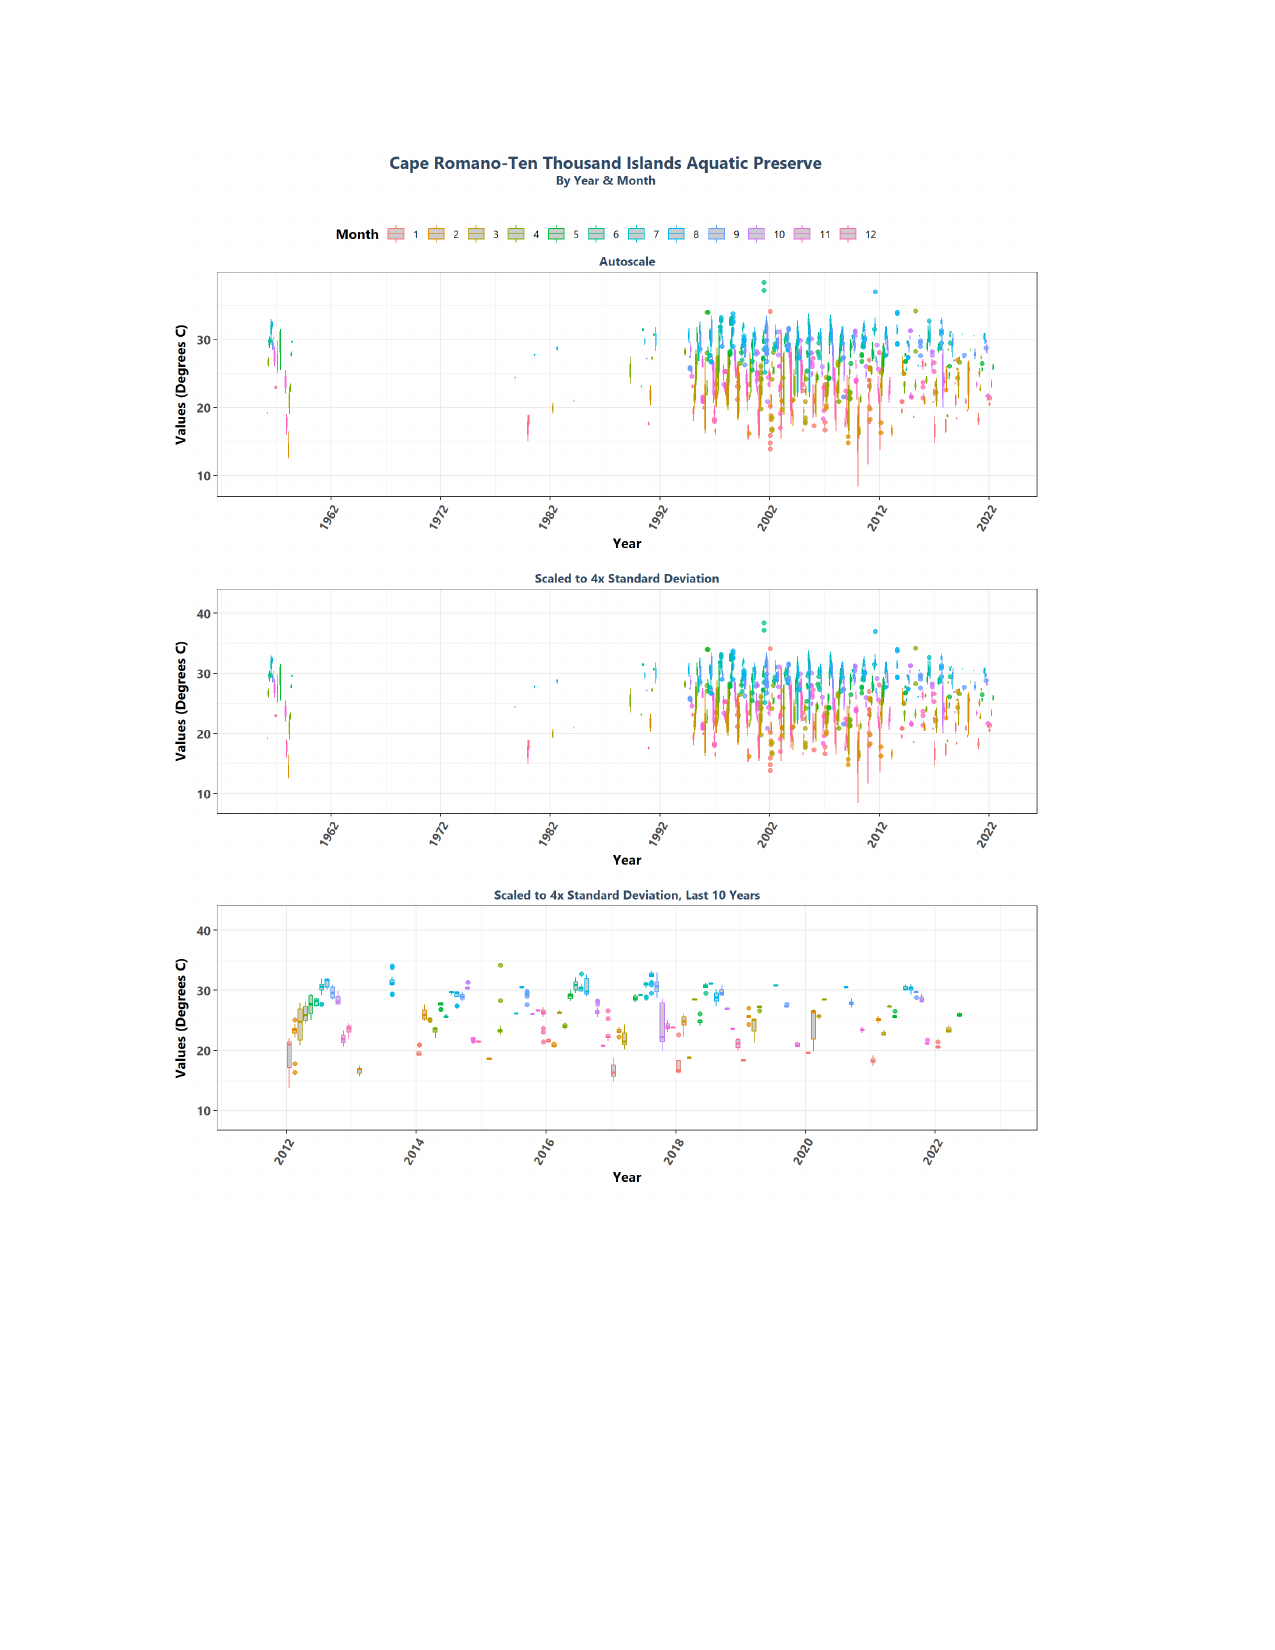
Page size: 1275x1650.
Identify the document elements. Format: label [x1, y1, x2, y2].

picture [168, 150, 1044, 1200]
